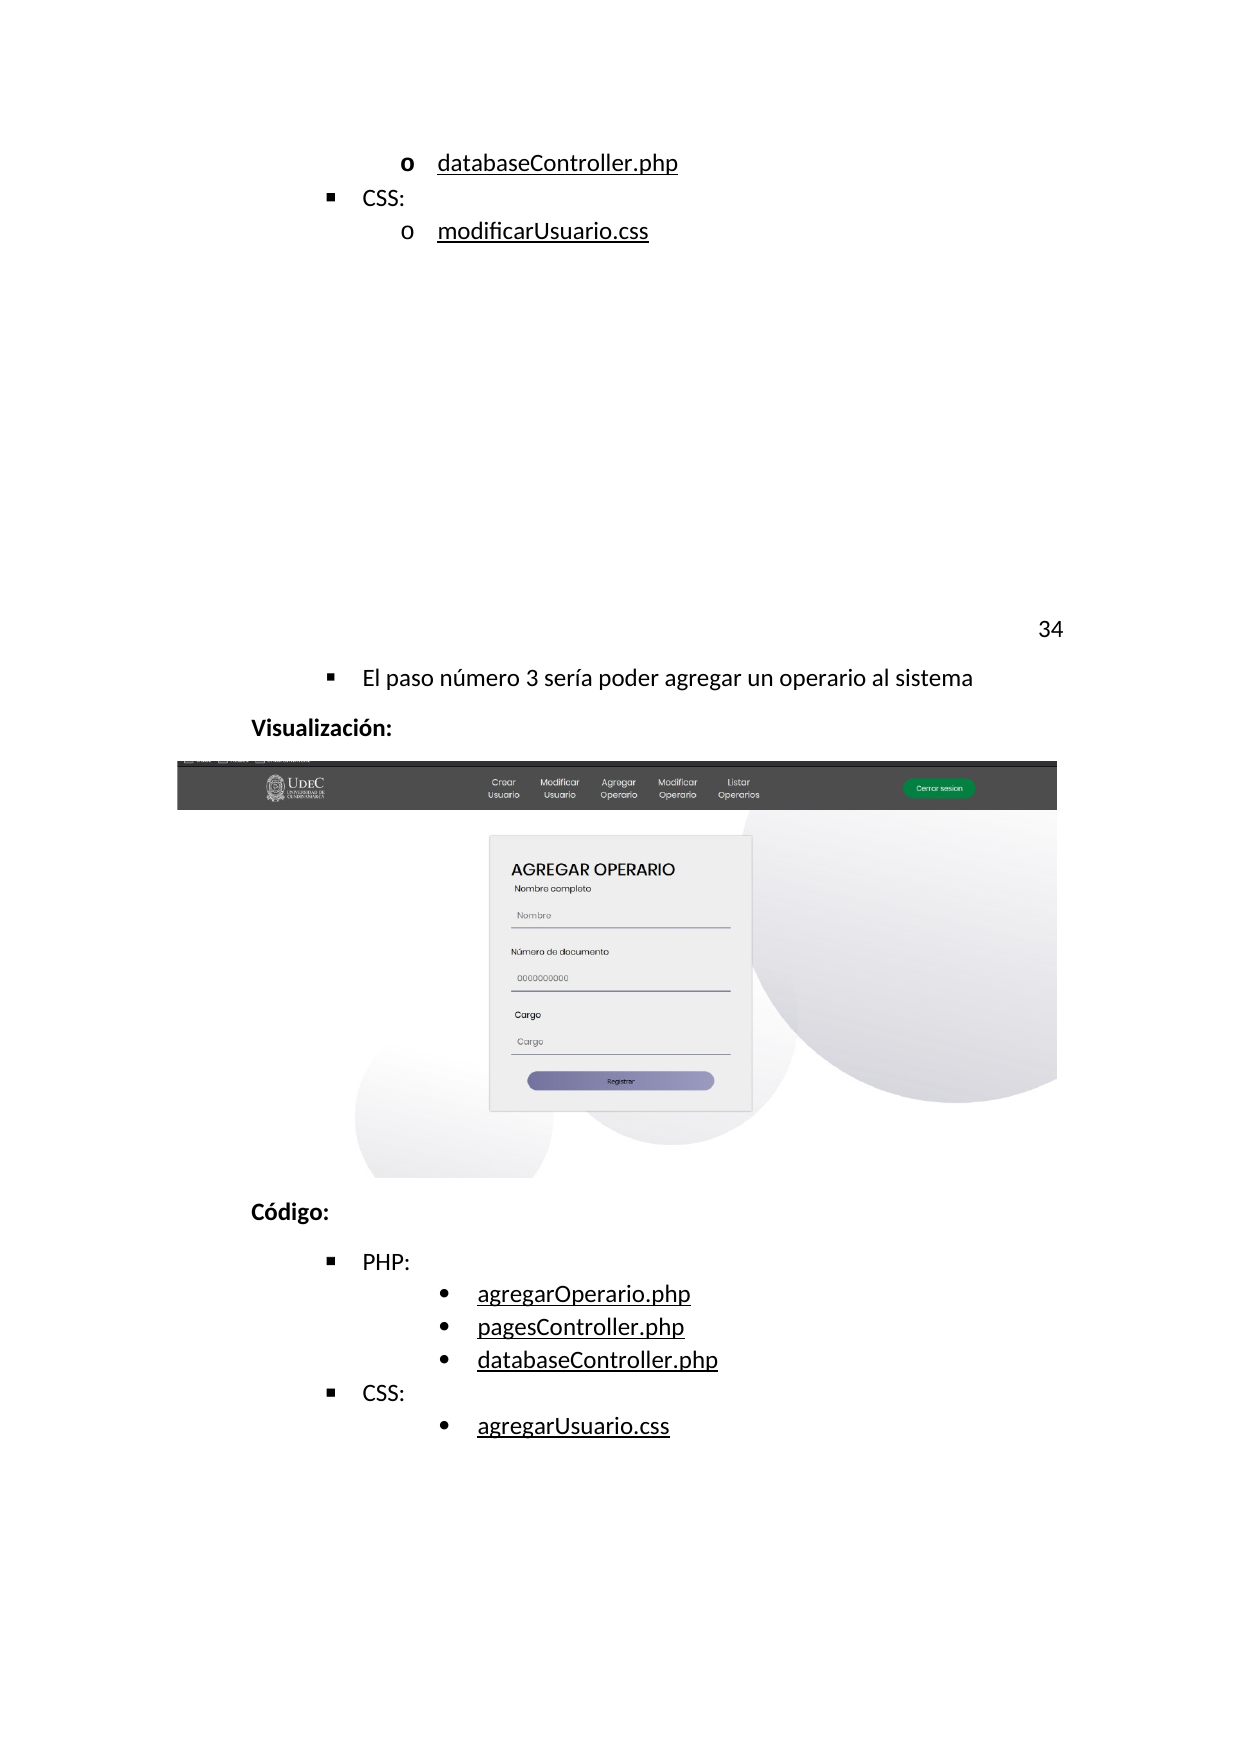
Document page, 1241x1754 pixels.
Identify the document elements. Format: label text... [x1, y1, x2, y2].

text Código: [177, 1196, 1063, 1227]
list El paso número 3 sería poder agregar un operario al sistema [325, 662, 1063, 693]
list CSS: [325, 182, 1063, 212]
list modificarUsuario.css [400, 215, 1063, 247]
picture [177, 761, 1057, 1178]
list pagesController.php [440, 1311, 1063, 1342]
list PHP: [325, 1246, 1063, 1276]
list CSS: [325, 1377, 1063, 1408]
text Visualización: [177, 712, 1063, 742]
list agregarOperario.php [440, 1278, 1063, 1309]
list databaseController.php [440, 1344, 1063, 1375]
list agregarUsuario.css [440, 1410, 1063, 1441]
text 34 [177, 613, 1063, 643]
list databaseController.php [400, 148, 1063, 179]
